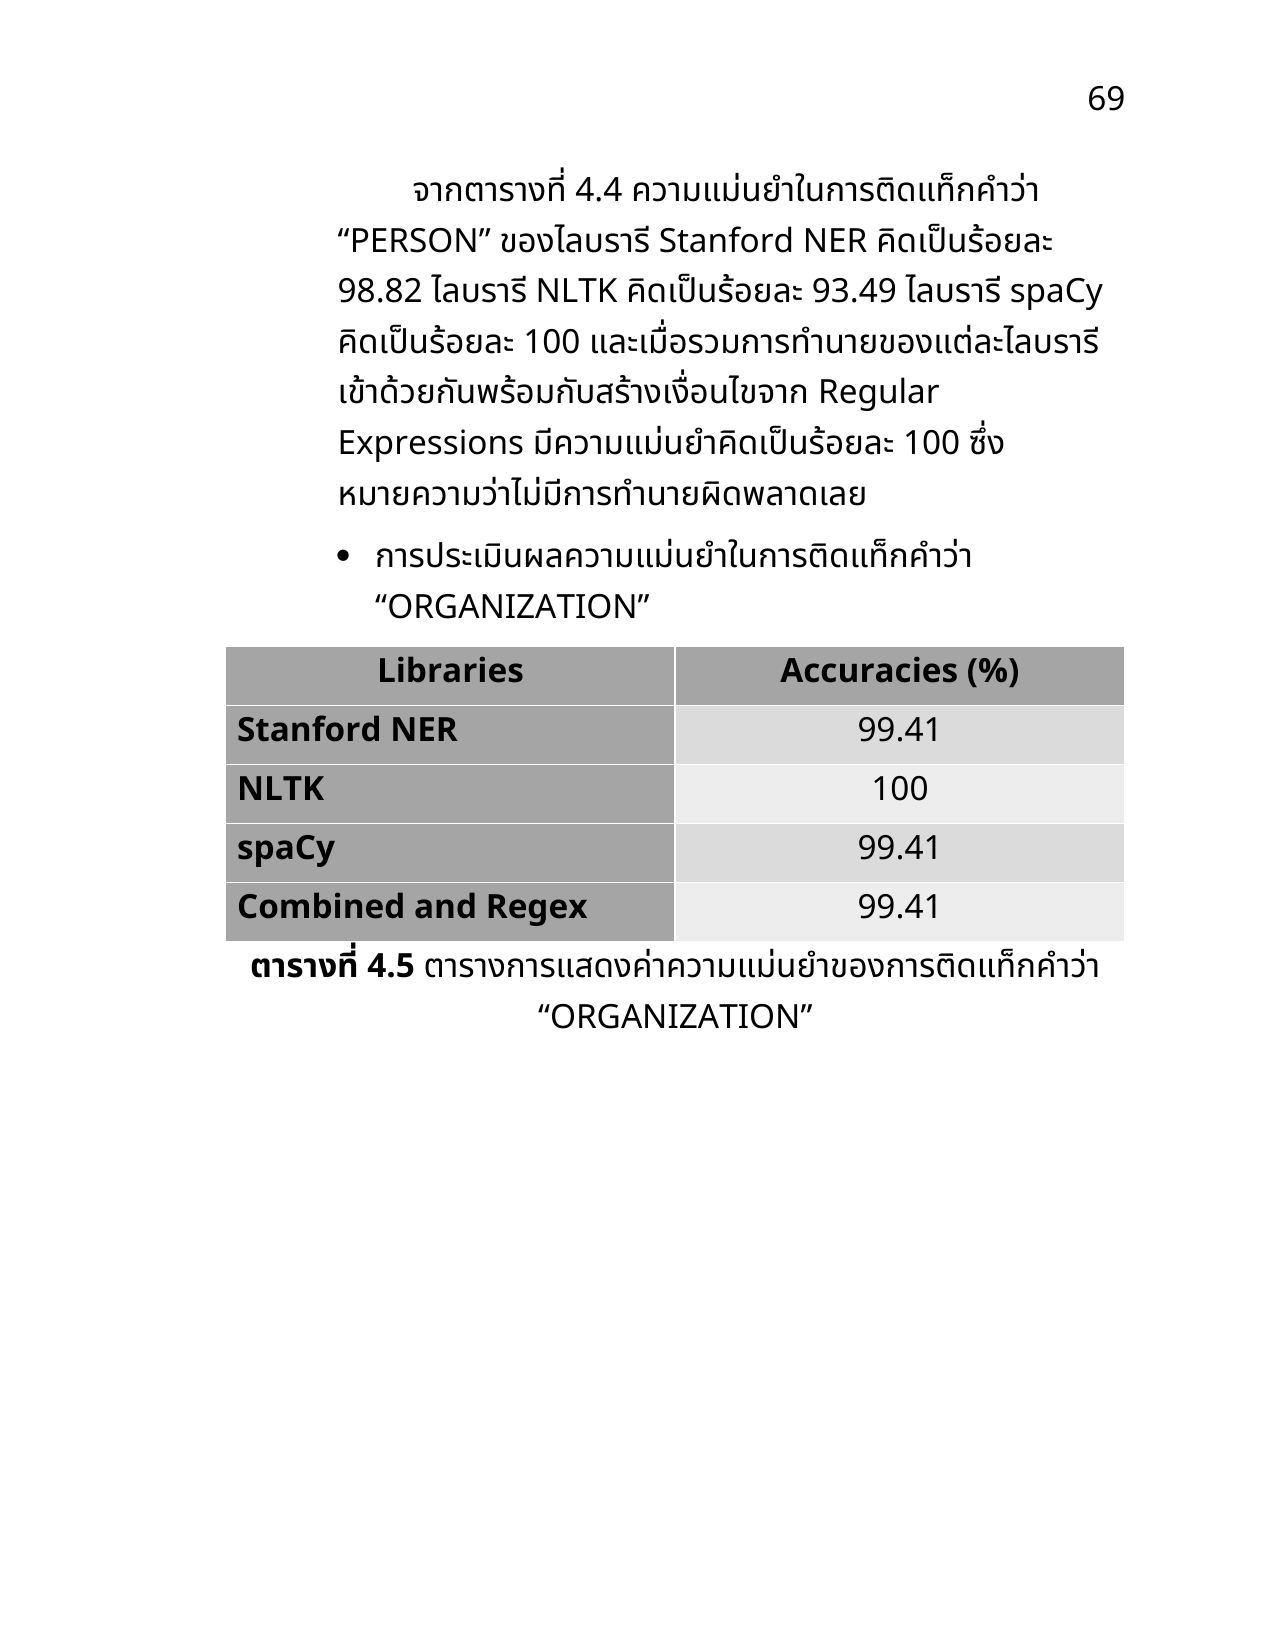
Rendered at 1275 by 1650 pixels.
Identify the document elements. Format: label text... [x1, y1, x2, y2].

table_header Libraries [226, 647, 674, 705]
table_cell Combined and Regex [226, 883, 674, 941]
table_cell Stanford NER [226, 706, 674, 764]
table_cell spaCy [226, 824, 674, 882]
table_cell 100 [676, 765, 1124, 823]
table_cell 99.41 [676, 706, 1124, 764]
table_cell 99.41 [676, 824, 1124, 882]
list การประเมินผลความแม่นยำในการติดแท็กคำว่า “ORGANIZATION” [337, 532, 1125, 633]
text จากตารางที่ 4.4 ความแม่นยำในการติดแท็กคำว่า “PERSON” ของไลบรารี Stanford NER คิดเป็นร้อยละ 98.82 ไลบรารี NLTK คิดเป็นร้อยละ 93.49 ไลบรารี spaCy คิดเป็นร้อยละ 100 และเมื่อรวมการทำนายของแต่ละไลบรารีเข้าด้วยกันพร้อมกับสร้างเงื่อนไขจาก Regular Expressions มีความแม่นยำคิดเป็นร้อยละ 100 ซึ่งหมายความว่าไม่มีการทำนายผิดพลาดเลย [337, 166, 1125, 520]
text ตารางที่ 4.5 ตารางการแสดงค่าความแม่นยำของการติดแท็กคำว่า “ORGANIZATION” [225, 942, 1125, 1043]
table_cell NLTK [226, 765, 674, 823]
table_header Accuracies (%) [676, 647, 1124, 705]
table_cell 99.41 [676, 883, 1124, 941]
